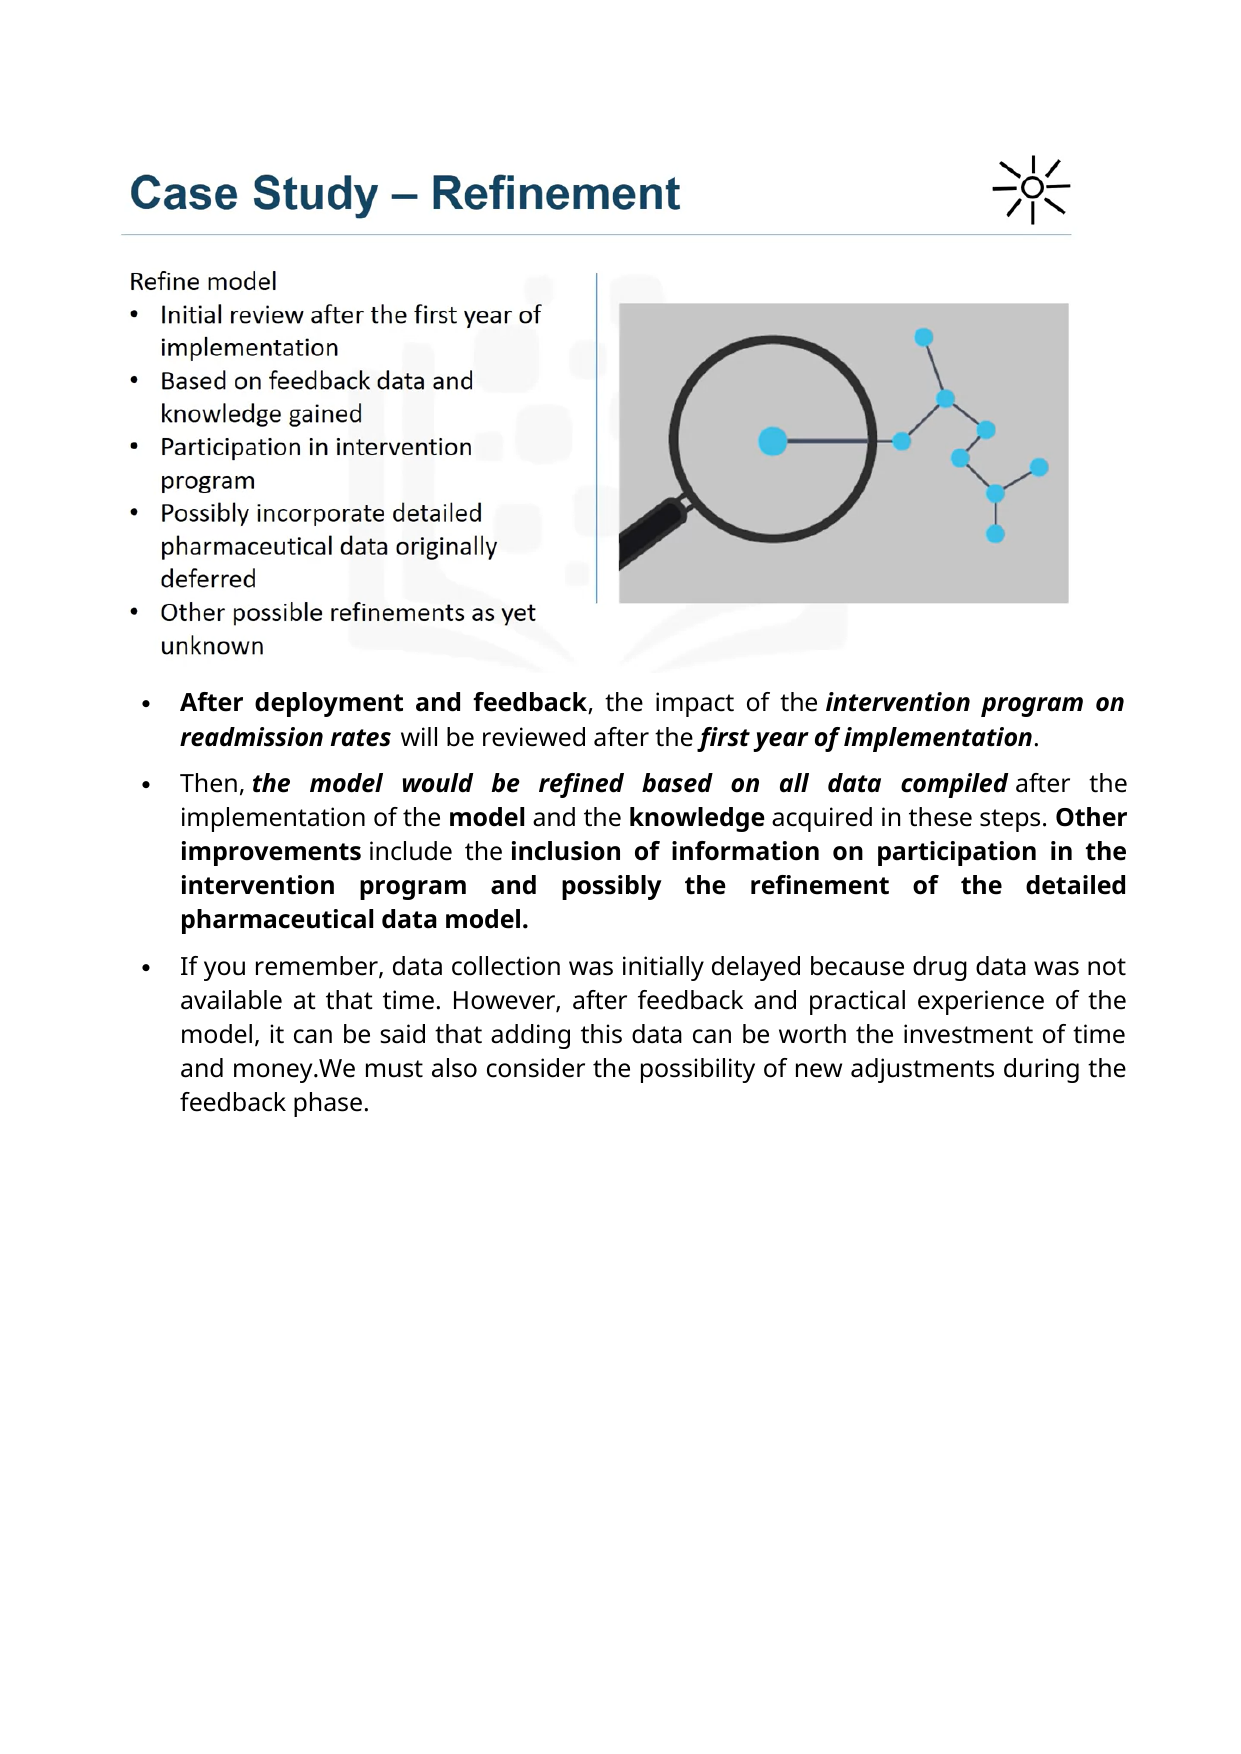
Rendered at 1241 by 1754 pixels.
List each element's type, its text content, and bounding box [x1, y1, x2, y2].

list If you remember, data collection was initially delayed because drug data was not available at that time. However, after feedback and practical experience of the model, it can be said that adding this data can be worth the investment of time and money.We must also consider the possibility of new adjustments during the feedback phase. [142, 948, 1128, 1119]
picture [112, 150, 1088, 673]
list After deployment and feedback, the impact of the intervention program on readmission rates will be reviewed after the first year of implementation. [142, 685, 1128, 753]
list Then, the model would be refined based on all data compiled after the implementation of the model and the knowledge acquired in these steps. Other improvements include the inclusion of information on participation in the intervention program and possibly the refinement of the detailed pharmaceutical data model. [142, 766, 1128, 936]
